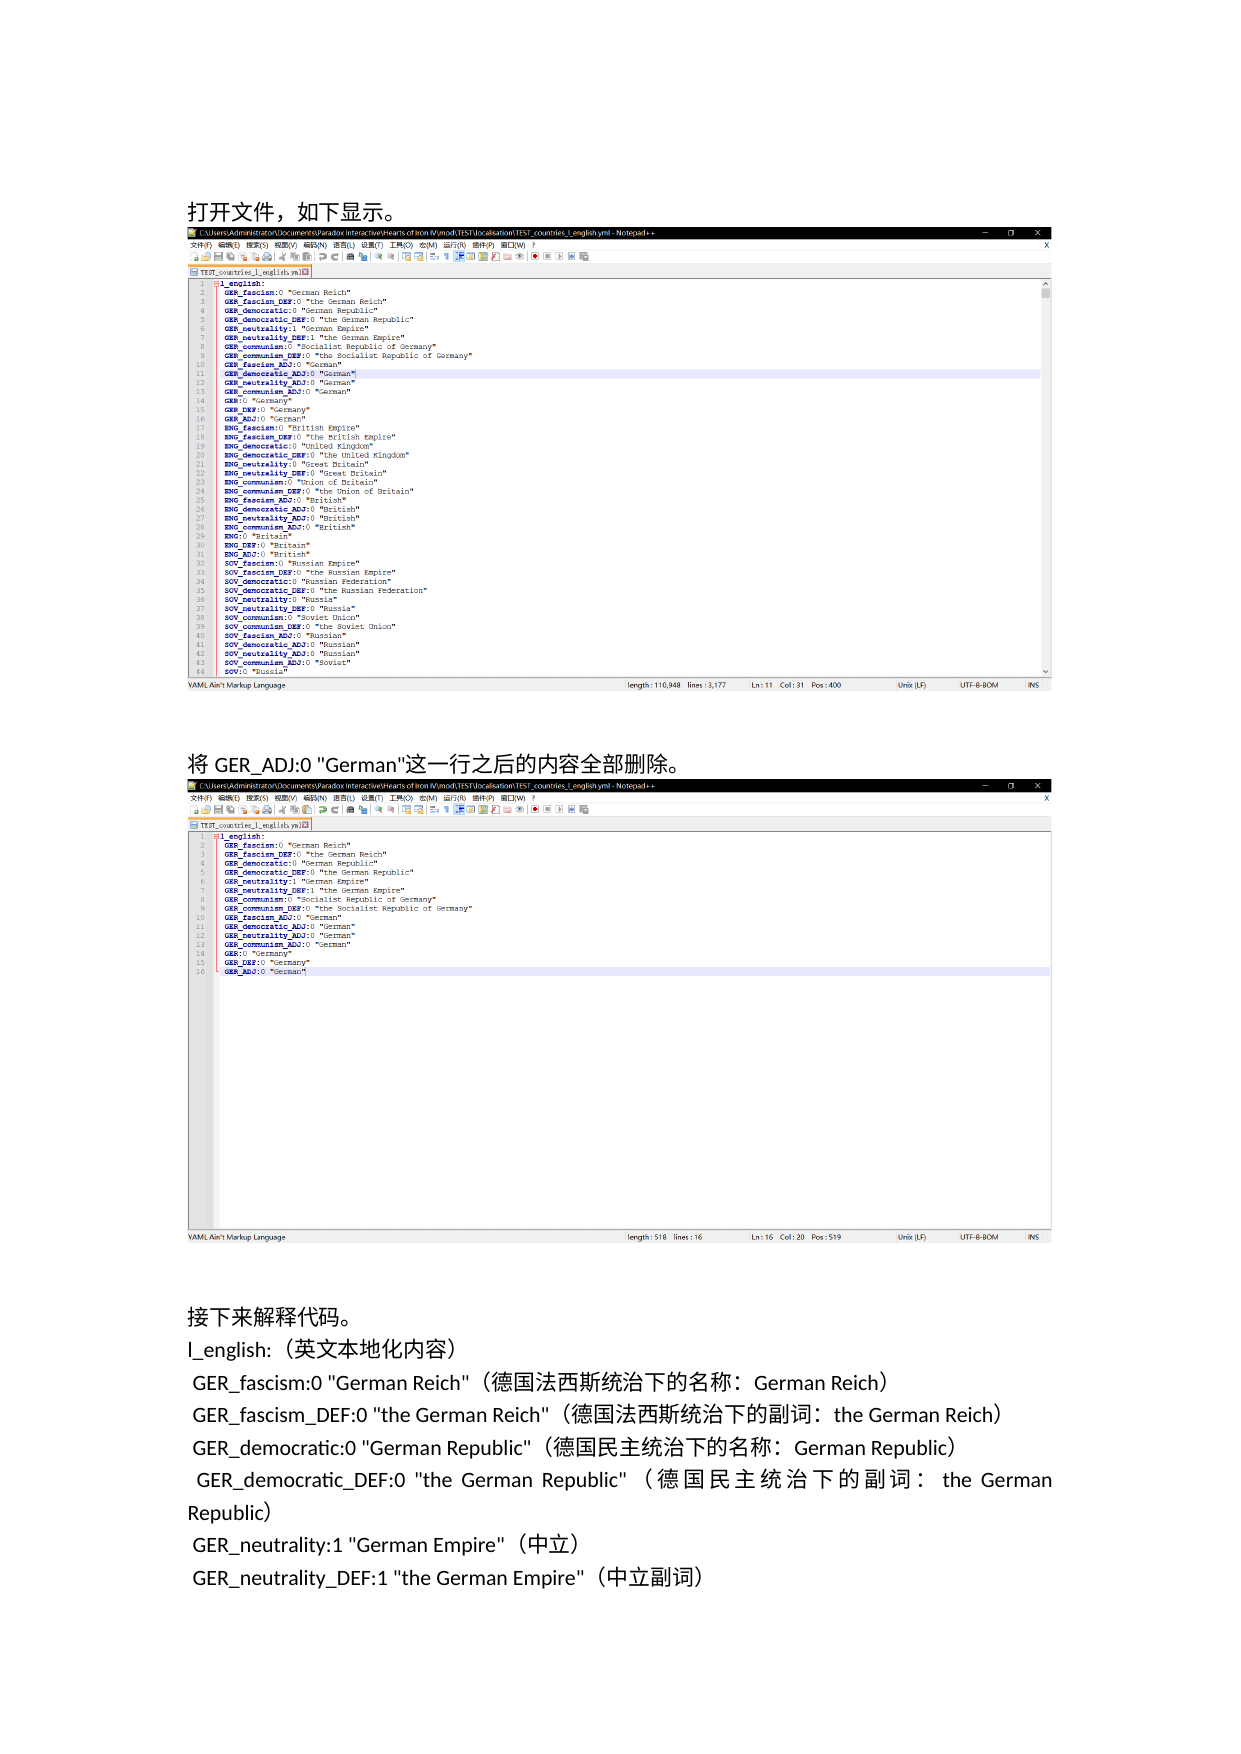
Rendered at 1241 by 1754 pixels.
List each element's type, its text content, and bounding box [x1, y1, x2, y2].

text GER_fascism:0 "German Reich"（德国法西斯统治下的名称：German Reich） [187, 1364, 1053, 1397]
text GER_fascism_DEF:0 "the German Reich"（德国法西斯统治下的副词：the German Reich） [187, 1397, 1053, 1429]
text 将 GER_ADJ:0 "German"这一行之后的内容全部删除。 [187, 747, 1053, 779]
text 接下来解释代码。 [187, 1299, 1053, 1332]
text GER_democratic:0 "German Republic"（德国民主统治下的名称：German Republic） [187, 1429, 1053, 1462]
text 打开文件，如下显示。 [187, 194, 1053, 227]
picture [187, 227, 1052, 691]
text GER_democratic_DEF:0 "the German Republic"（德国民主统治下的副词：the German Republic） [187, 1462, 1053, 1527]
text l_english:（英文本地化内容） [187, 1332, 1053, 1364]
text GER_neutrality:1 "German Empire"（中立） [187, 1527, 1053, 1559]
picture [187, 779, 1052, 1243]
text GER_neutrality_DEF:1 "the German Empire"（中立副词） [187, 1559, 1053, 1592]
